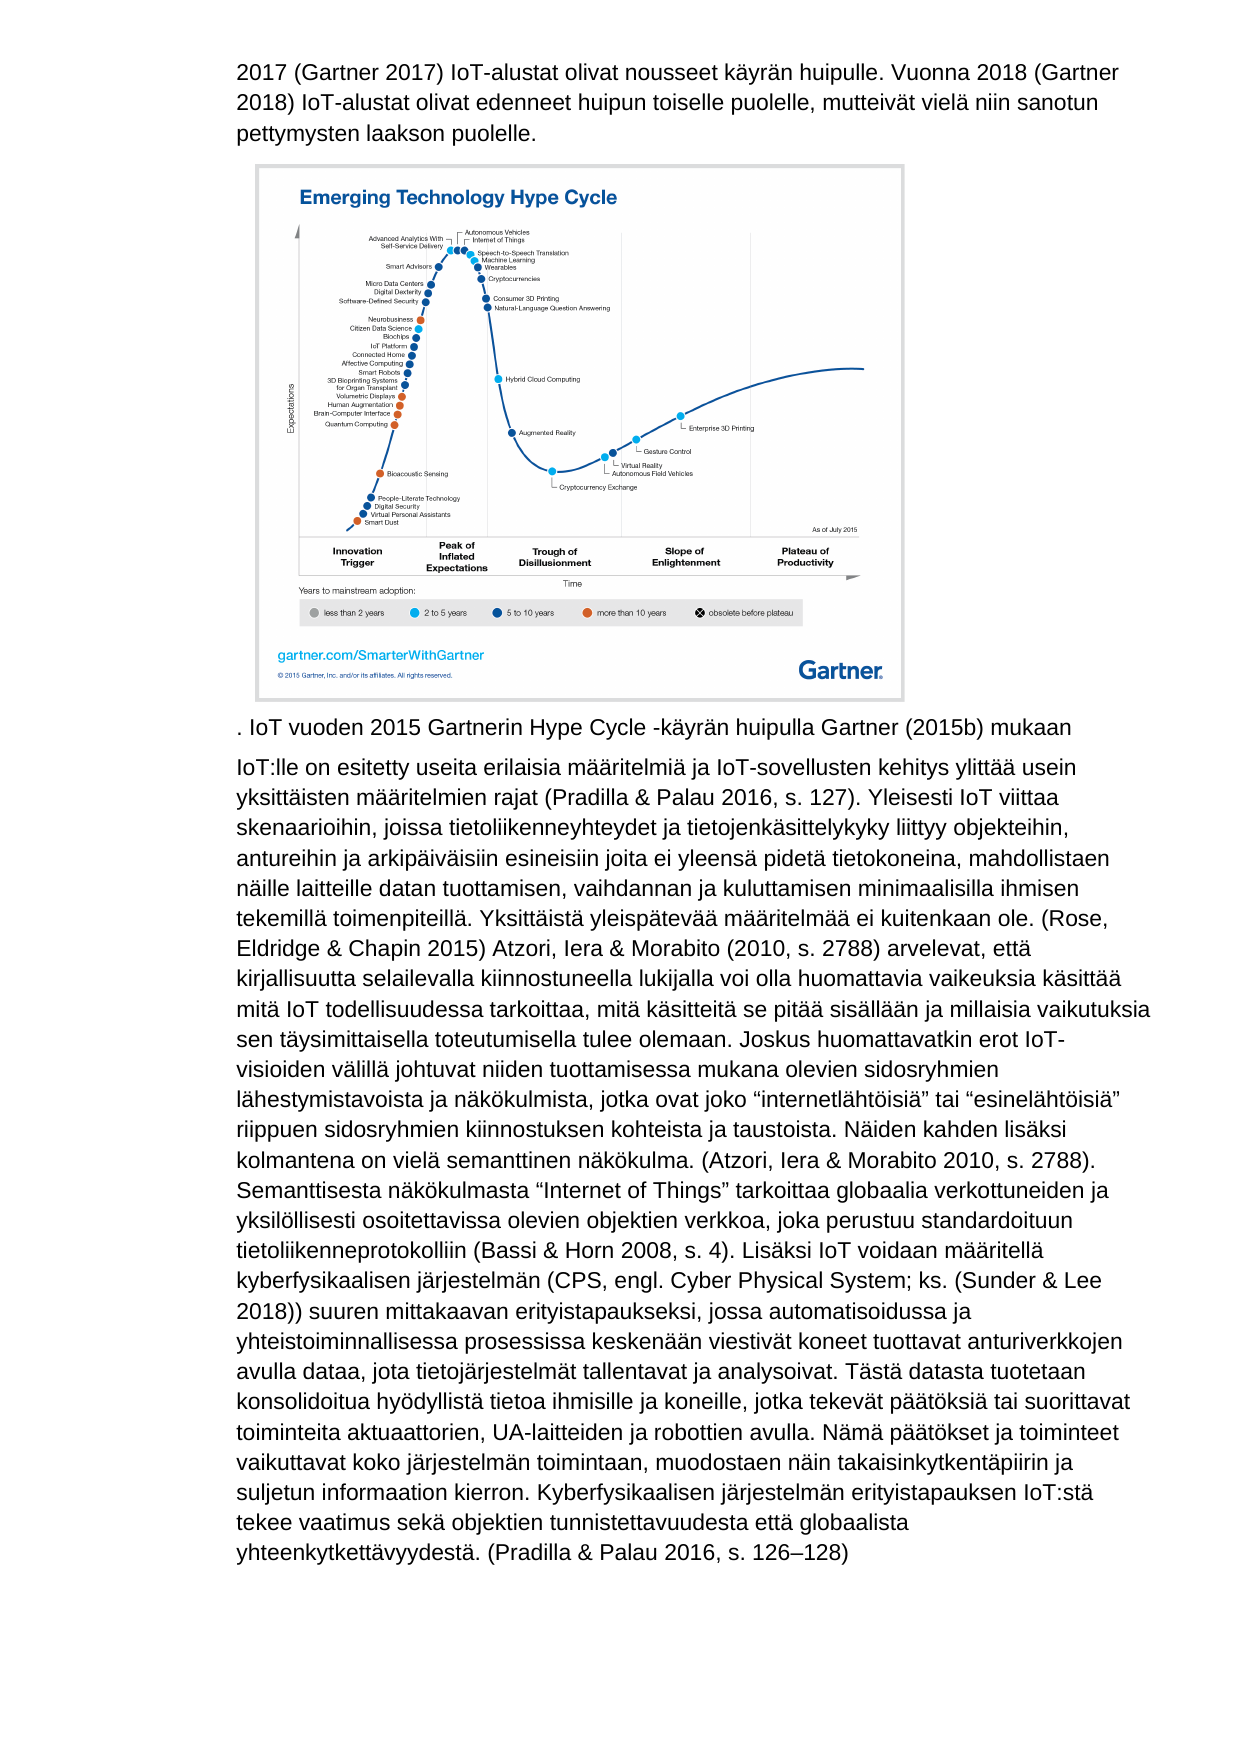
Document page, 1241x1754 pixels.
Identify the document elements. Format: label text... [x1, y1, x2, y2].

text IoT:lle on esitetty useita erilaisia määritelmiä ja IoT-sovellusten kehitys ylittää usein yksittäisten määritelmien rajat (Pradilla & Palau 2016, s. 127). Yleisesti IoT viittaa skenaarioihin, joissa tietoliikenneyhteydet ja tietojenkäsittelykyky liittyy objekteihin, antureihin ja arkipäiväisiin esineisiin joita ei yleensä pidetä tietokoneina, mahdollistaen näille laitteille datan tuottamisen, vaihdannan ja kuluttamisen minimaalisilla ihmisen tekemillä toimenpiteillä. Yksittäistä yleispätevää määritelmää ei kuitenkaan ole. (Rose, Eldridge & Chapin 2015) Atzori, Iera & Morabito (2010, s. 2788) arvelevat, että kirjallisuutta selailevalla kiinnostuneella lukijalla voi olla huomattavia vaikeuksia käsittää mitä IoT todellisuudessa tarkoittaa, mitä käsitteitä se pitää sisällään ja millaisia vaikutuksia sen täysimittaisella toteutumisella tulee olemaan. Joskus huomattavatkin erot IoT-visioiden välillä johtuvat niiden tuottamisessa mukana olevien sidosryhmien lähestymistavoista ja näkökulmista, jotka ovat joko “internetlähtöisiä” tai “esinelähtöisiä” riippuen sidosryhmien kiinnostuksen kohteista ja taustoista. Näiden kahden lisäksi kolmantena on vielä semanttinen näkökulma. (Atzori, Iera & Morabito 2010, s. 2788). Semanttisesta näkökulmasta “Internet of Things” tarkoittaa globaalia verkottuneiden ja yksilöllisesti osoitettavissa olevien objektien verkkoa, joka perustuu standardoituun tietoliikenneprotokolliin (Bassi & Horn 2008, s. 4). Lisäksi IoT voidaan määritellä kyberfysikaalisen järjestelmän (CPS, engl. Cyber Physical System; ks. (Sunder & Lee 2018)) suuren mittakaavan erityistapaukseksi, jossa automatisoidussa ja yhteistoiminnallisessa prosessissa keskenään viestivät koneet tuottavat anturiverkkojen avulla dataa, jota tietojärjestelmät tallentavat ja analysoivat. Tästä datasta tuotetaan konsolidoitua hyödyllistä tietoa ihmisille ja koneille, jotka tekevät päätöksiä tai suorittavat toiminteita aktuaattorien, UA-laitteiden ja robottien avulla. Nämä päätökset ja toiminteet vaikuttavat koko järjestelmän toimintaan, muodostaen näin takaisinkytkentäpiirin ja suljetun informaation kierron. Kyberfysikaalisen järjestelmän erityistapauksen IoT:stä tekee vaatimus sekä objektien tunnistettavuudesta että globaalista yhteenkytkettävyydestä. (Pradilla & Palau 2016, s. 126–128) [236, 754, 1152, 1566]
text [236, 59, 1152, 146]
picture [255, 164, 905, 702]
